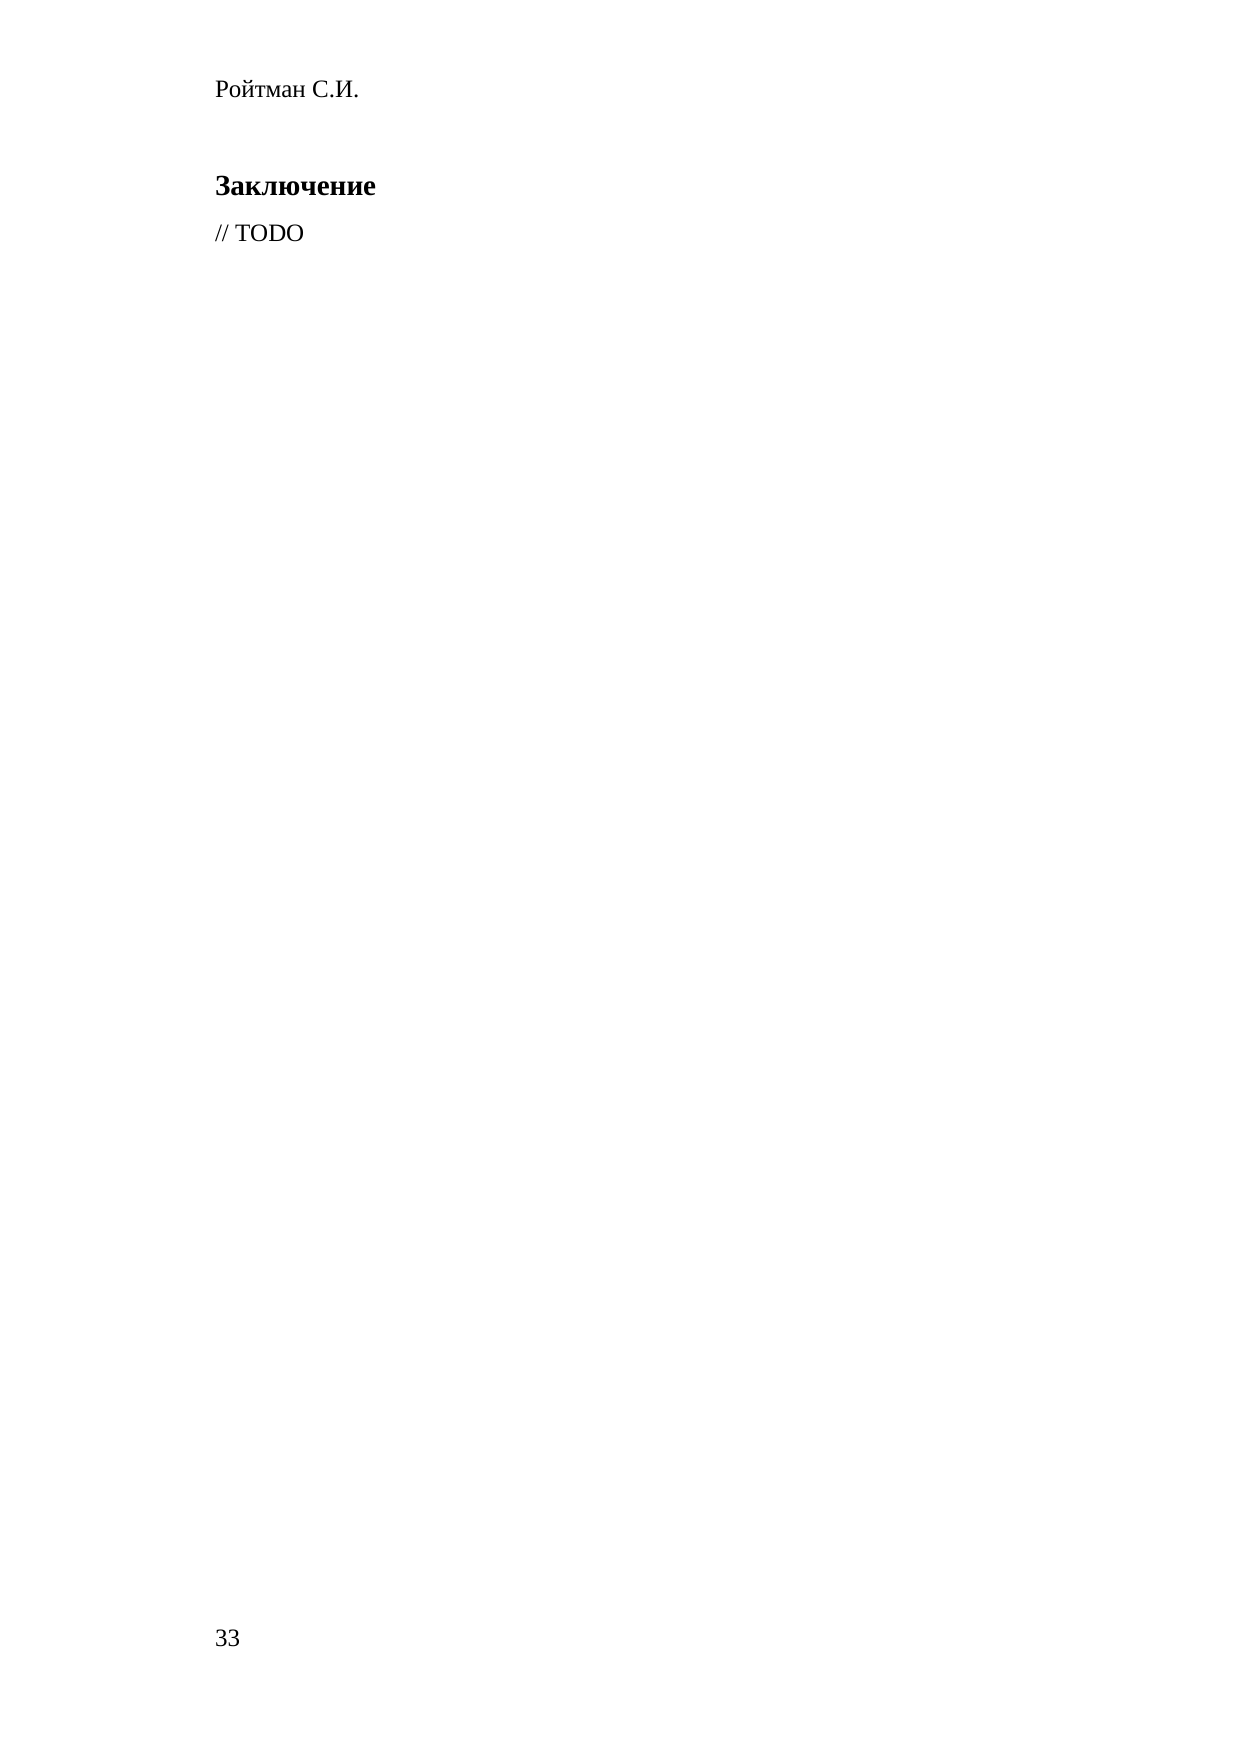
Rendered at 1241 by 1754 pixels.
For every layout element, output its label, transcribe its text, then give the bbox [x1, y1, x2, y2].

subtitle Заключение [177, 168, 1152, 202]
text // TODO [177, 218, 1152, 247]
